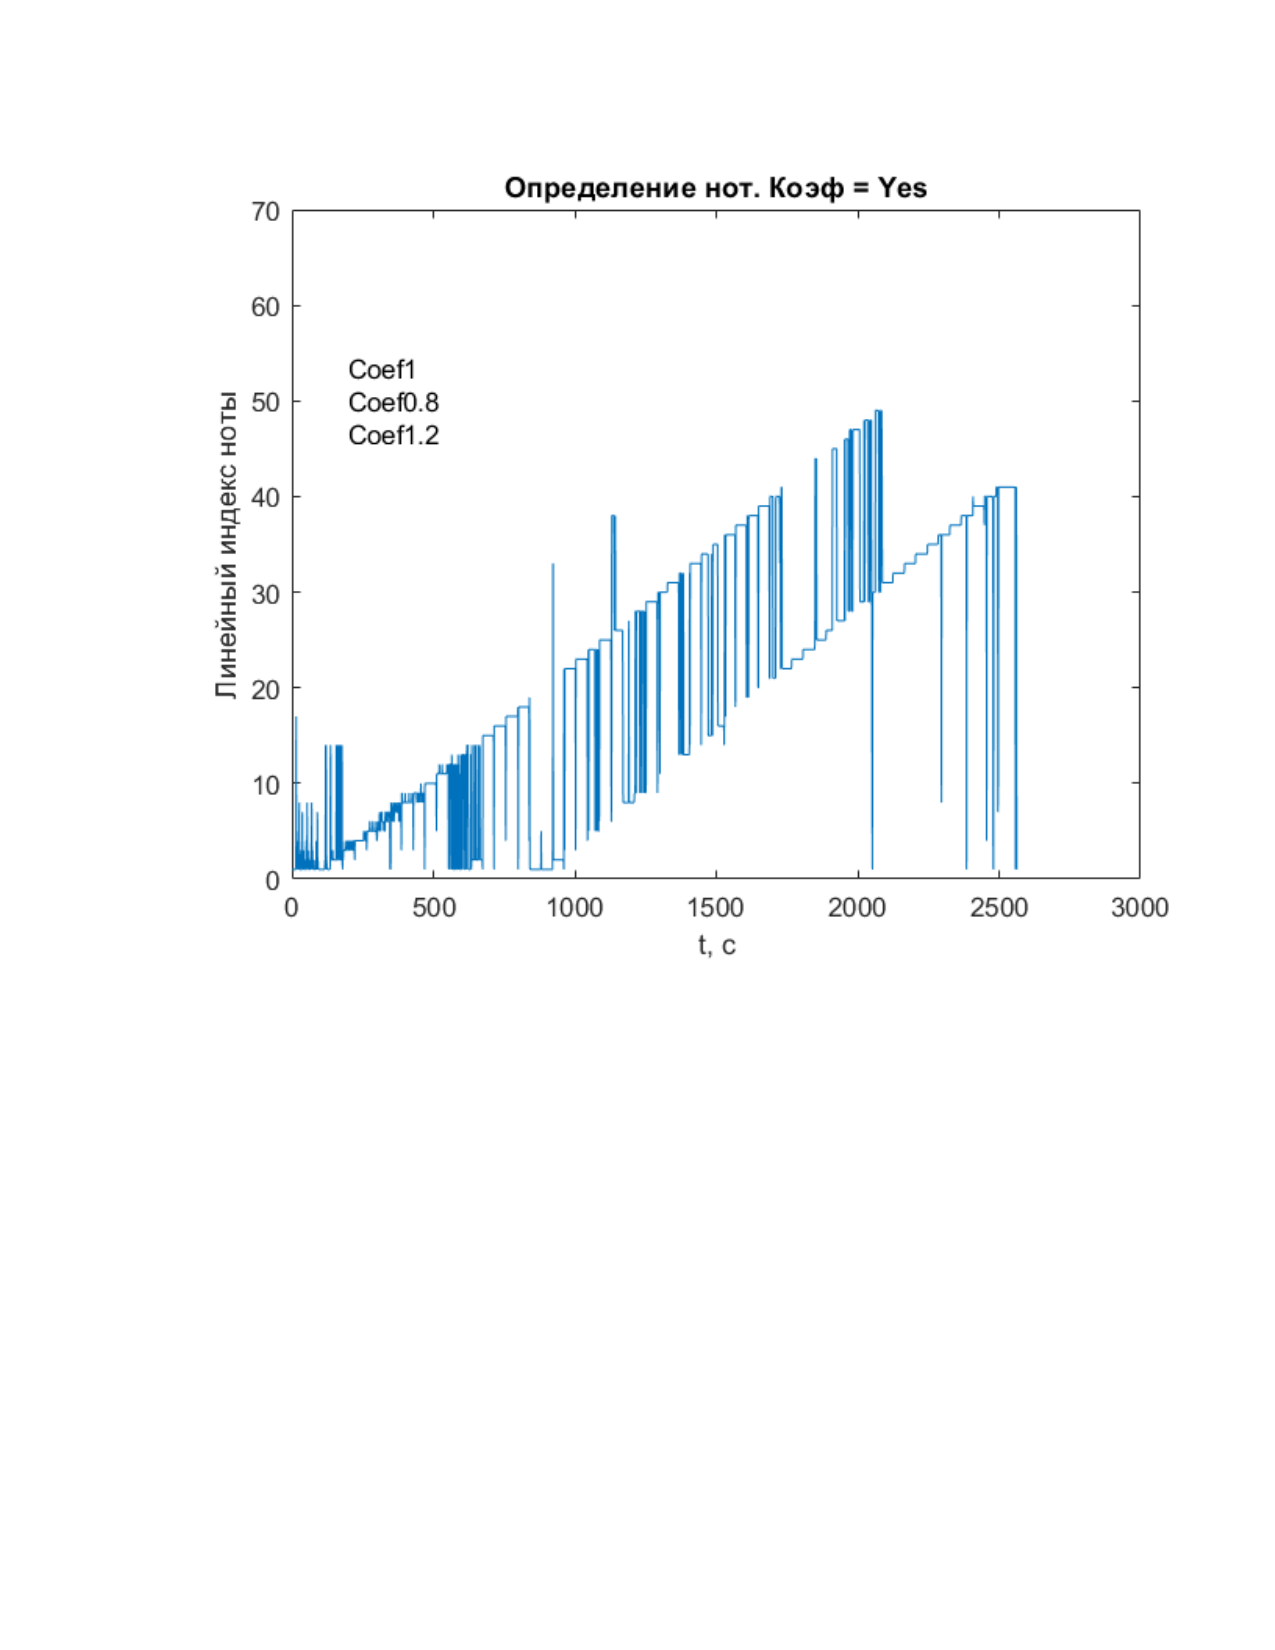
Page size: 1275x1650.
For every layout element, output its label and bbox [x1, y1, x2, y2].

picture [150, 150, 1244, 970]
